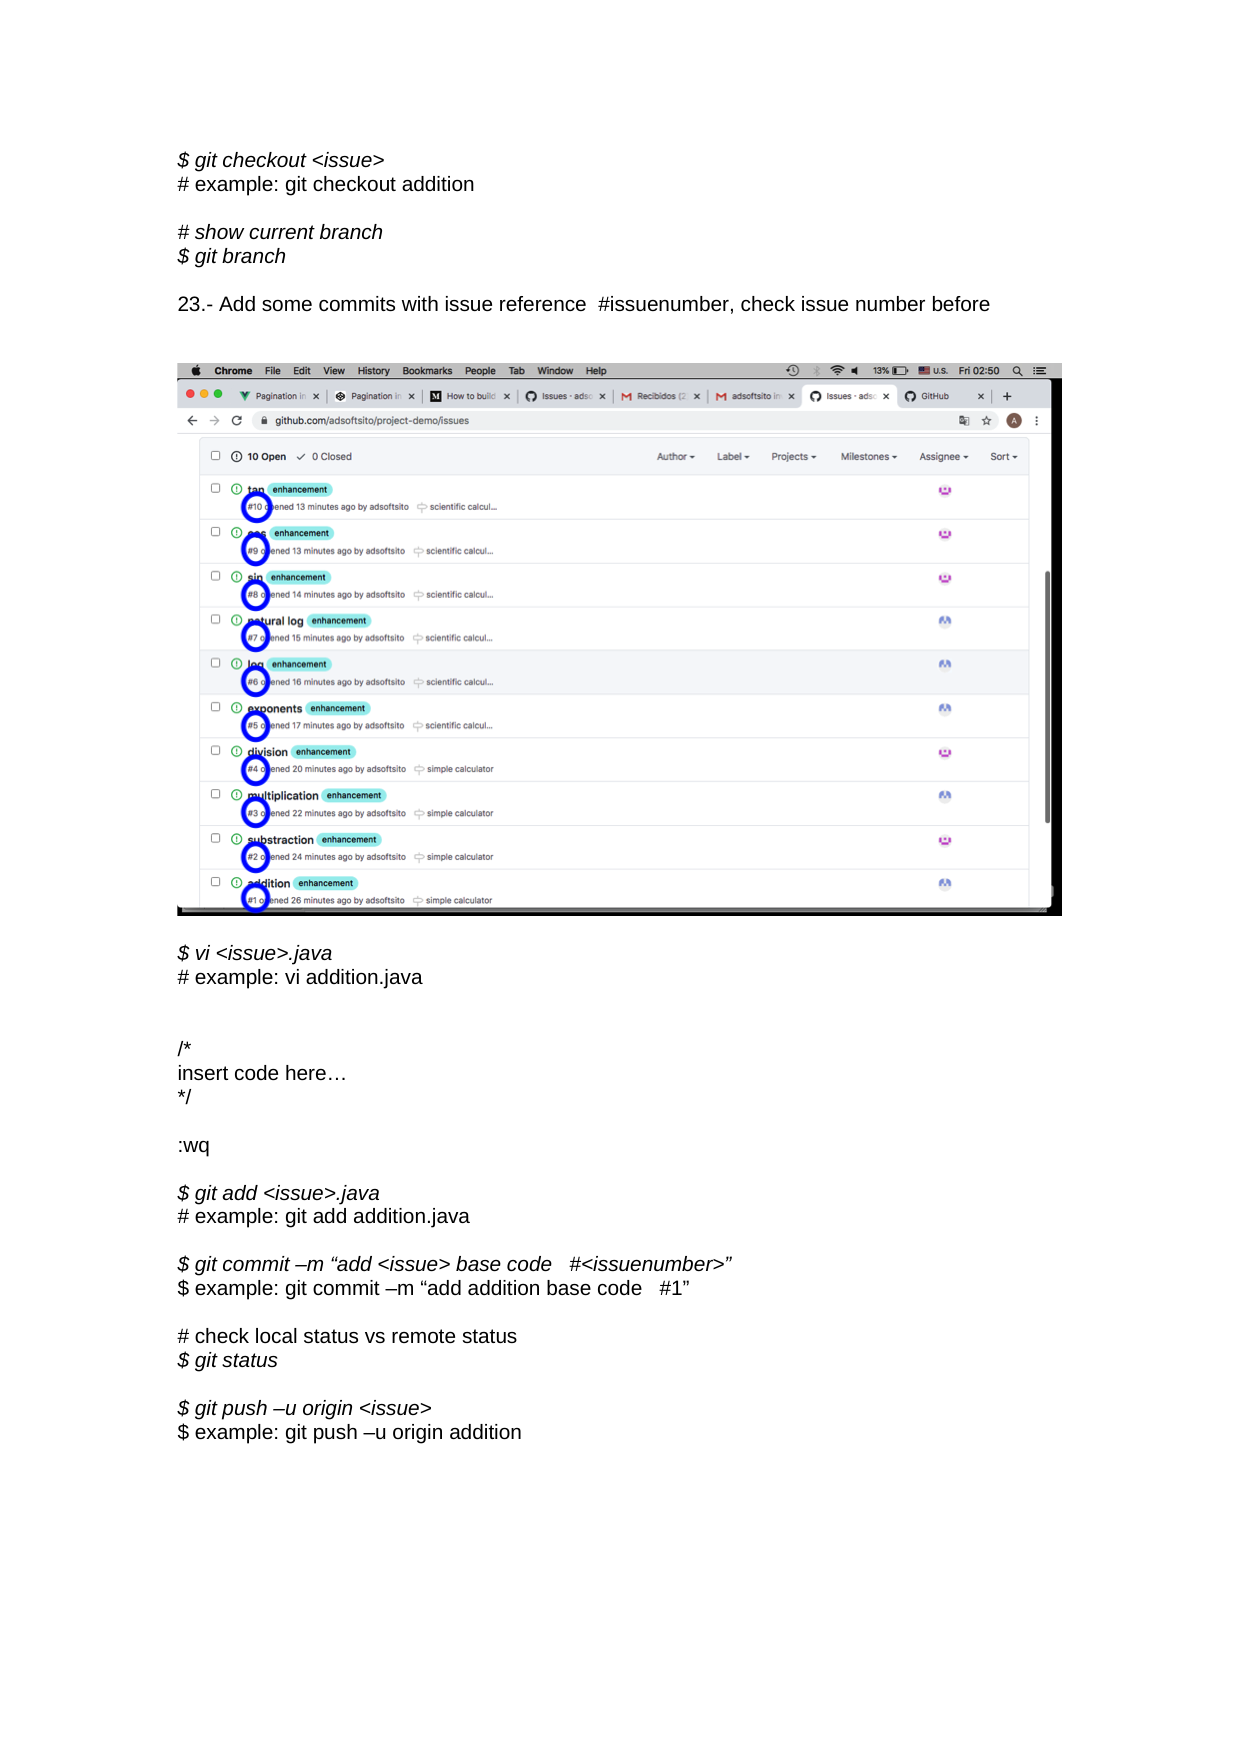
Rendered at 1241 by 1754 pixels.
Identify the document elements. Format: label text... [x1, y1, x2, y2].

text $ git add <issue>.java [177, 1180, 1063, 1204]
text $ git checkout <issue> [177, 148, 1063, 172]
text $ git push –u origin <issue> [177, 1396, 1063, 1420]
text /* [177, 1037, 1063, 1061]
text $ git commit –m “add <issue> base code #<issuenumber>” [177, 1252, 1063, 1276]
text $ example: git commit –m “add addition base code #1” [177, 1276, 1063, 1300]
text # example: git add addition.java [177, 1204, 1063, 1228]
text $ example: git push –u origin addition [177, 1420, 1063, 1444]
text # example: git checkout addition [177, 172, 1063, 196]
text # example: vi addition.java [177, 965, 1063, 989]
text $ vi <issue>.java [177, 941, 1063, 965]
text :wq [177, 1132, 1063, 1156]
picture [177, 363, 1063, 917]
text */ [177, 1084, 1063, 1108]
text # show current branch [177, 219, 1063, 243]
text # check local status vs remote status [177, 1324, 1063, 1348]
text insert code here… [177, 1061, 1063, 1084]
text $ git branch [177, 243, 1063, 267]
text 23.- Add some commits with issue reference #issuenumber, check issue number before [177, 291, 1063, 315]
text $ git status [177, 1348, 1063, 1372]
